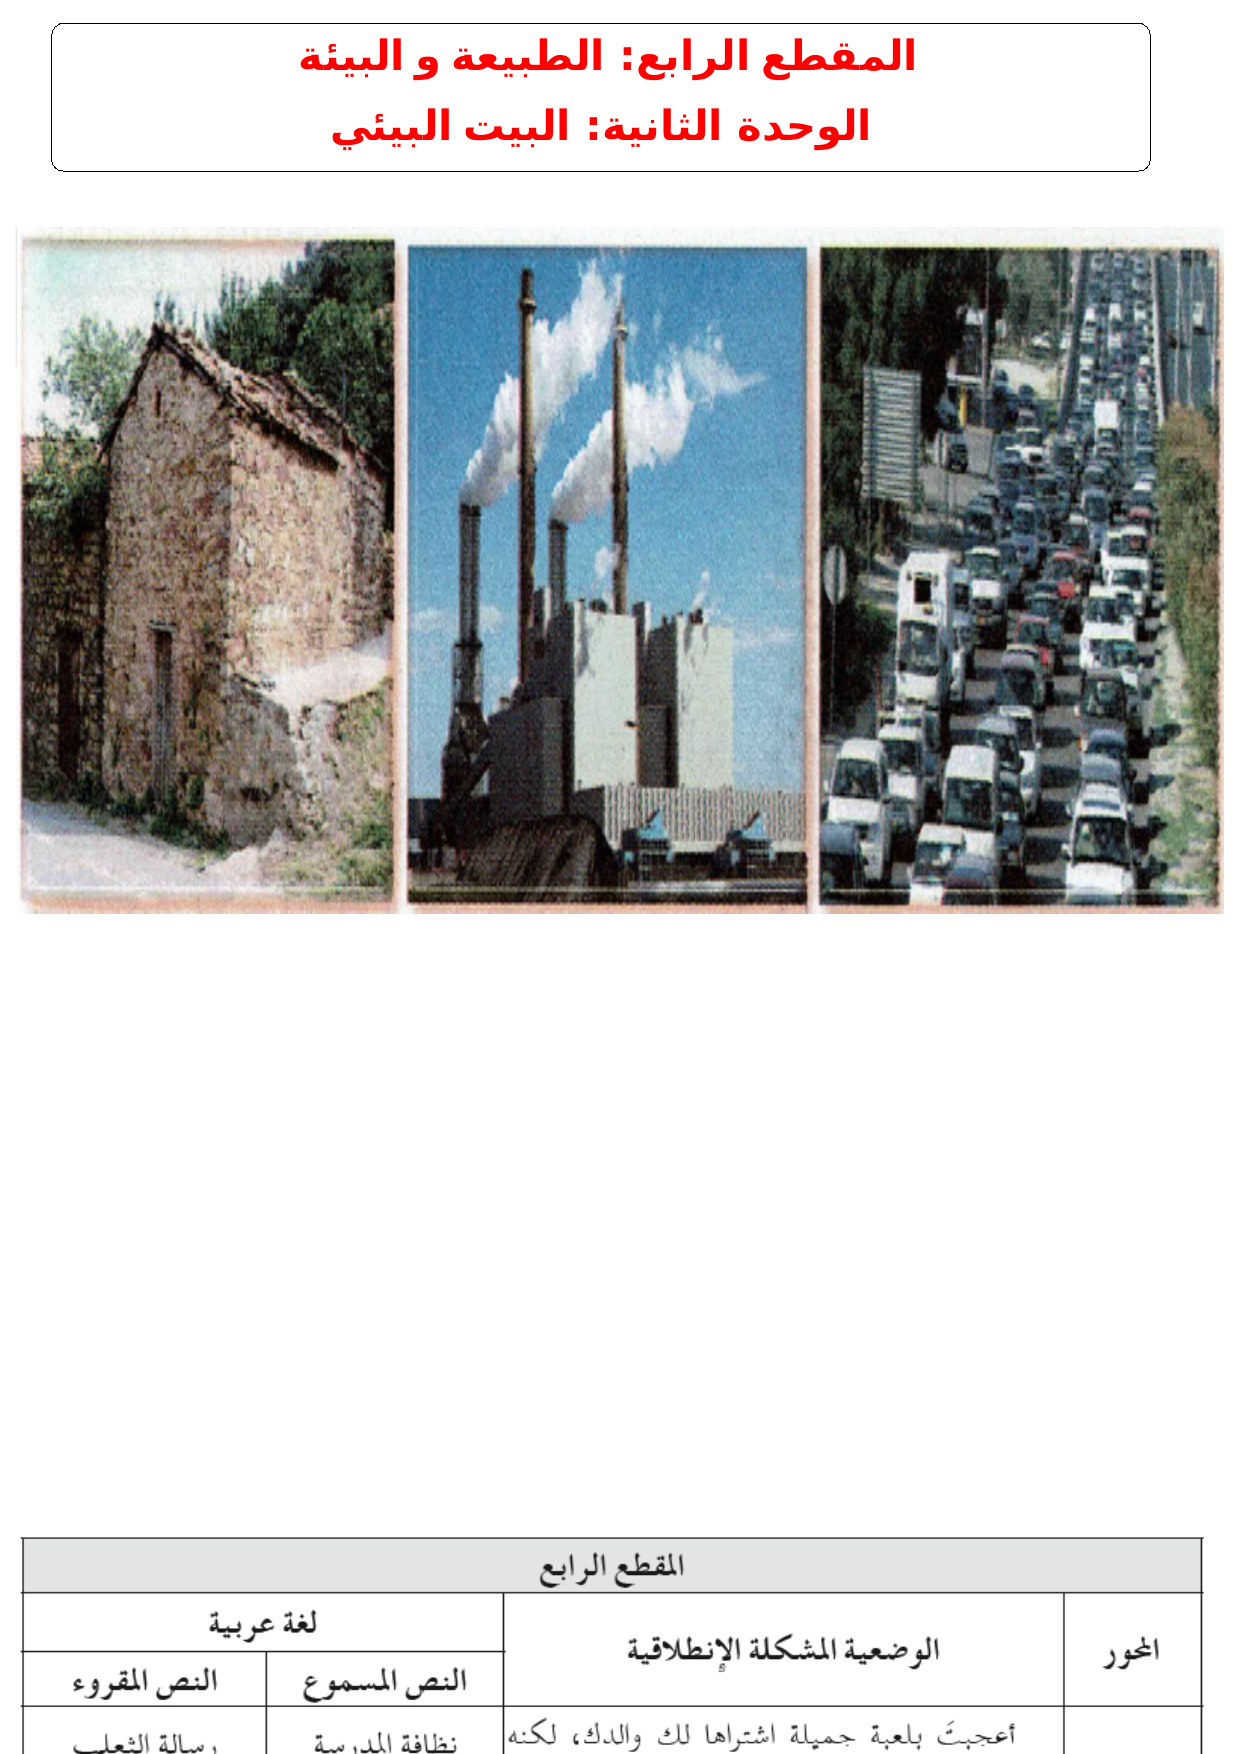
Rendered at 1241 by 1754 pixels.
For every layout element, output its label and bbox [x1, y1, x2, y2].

picture [15, 227, 1224, 914]
picture [15, 1532, 1210, 1754]
